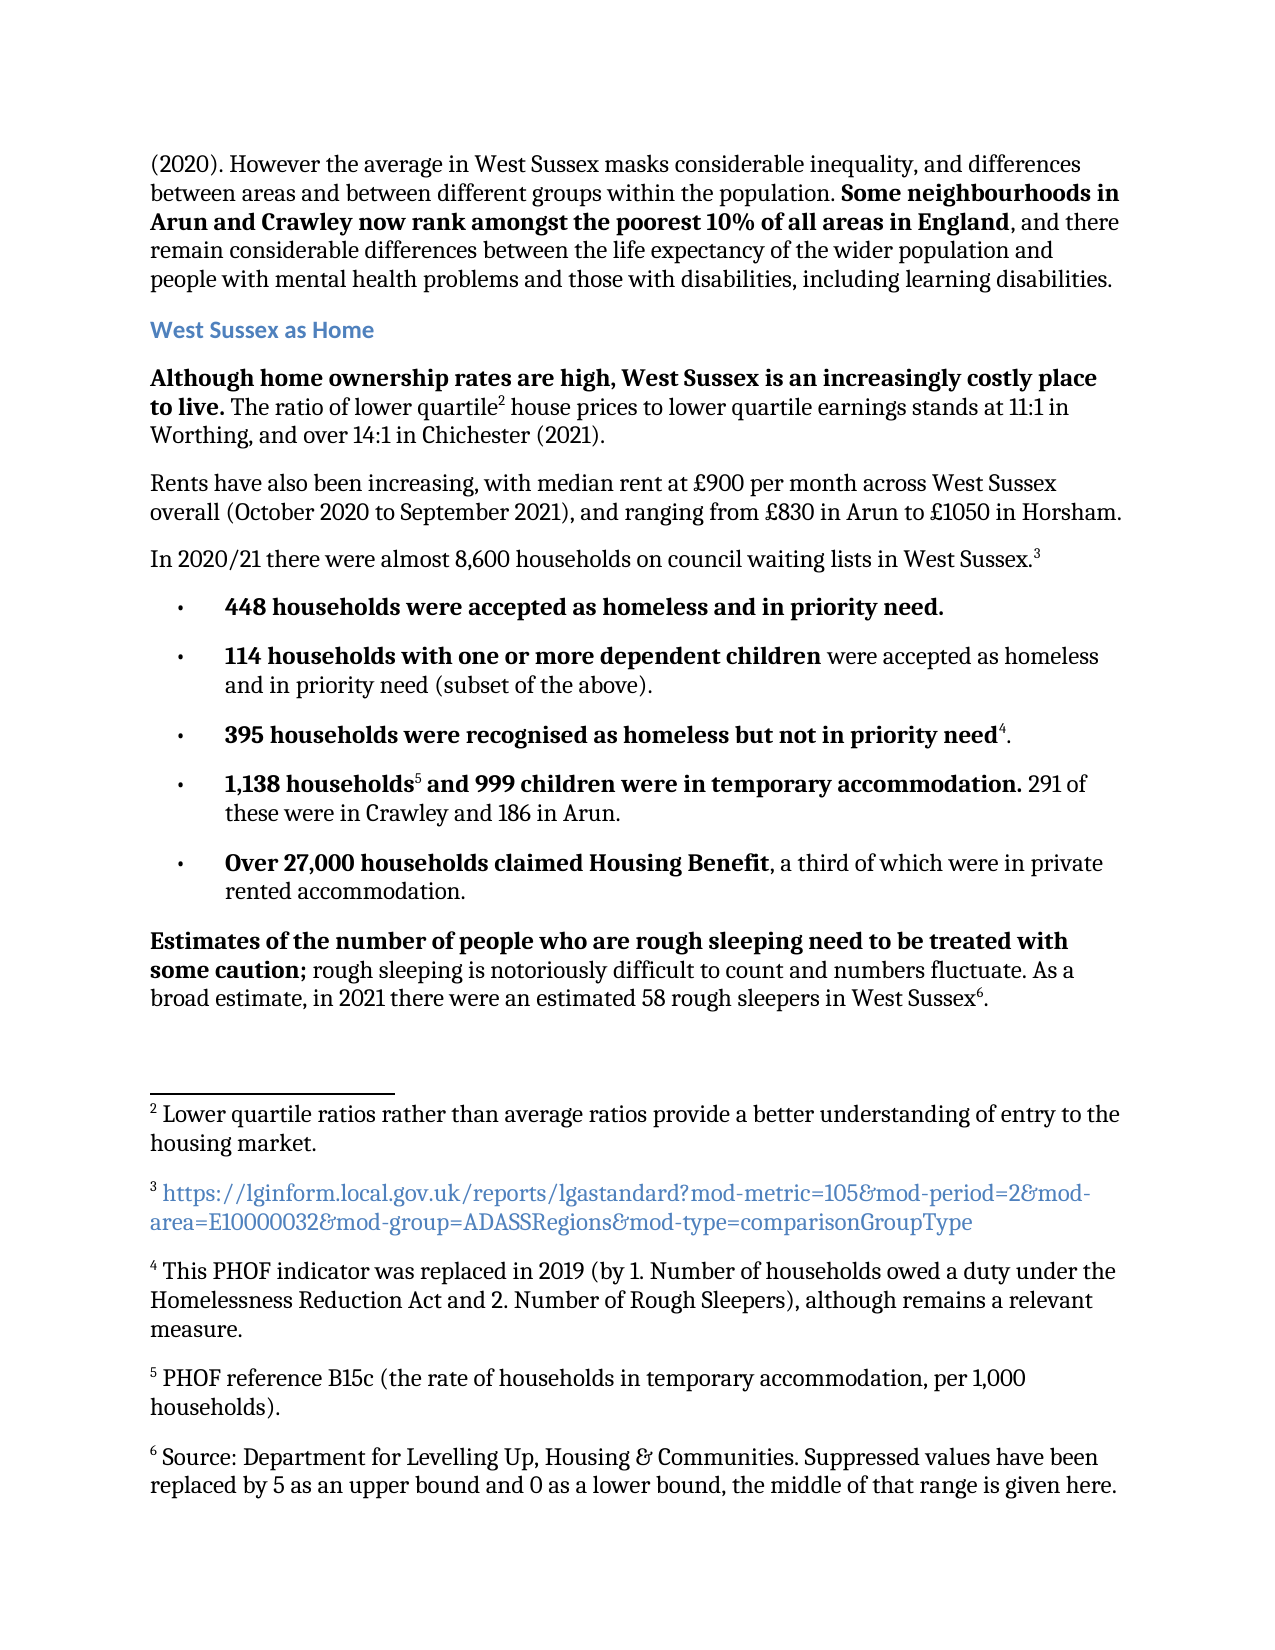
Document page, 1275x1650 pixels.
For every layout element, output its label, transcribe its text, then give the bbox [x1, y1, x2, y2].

text In 2020/21 there were almost 8,600 households on council waiting lists in West Sussex. [150, 545, 1125, 574]
list 1,138 households and 999 children were in temporary accommodation. 291 of these were in Crawley and 186 in Arun. [175, 770, 1125, 828]
subtitle West Sussex as Home [150, 314, 1125, 345]
list 114 households with one or more dependent children were accepted as homeless and in priority need (subset of the above). [175, 642, 1125, 700]
list 395 households were recognised as homeless but not in priority need. [175, 721, 1125, 749]
text Rents have also been increasing, with median rent at £900 per month across West Sussex overall (October 2020 to September 2021), and ranging from £830 in Arun to £1050 in Horsham. [150, 469, 1125, 526]
text Although home ownership rates are high, West Sussex is an increasingly costly place to live. The ratio of lower quartile house prices to lower quartile earnings stands at 11:1 in Worthing, and over 14:1 in Chichester (2021). [150, 364, 1125, 450]
list 448 households were accepted as homeless and in priority need. [175, 593, 1125, 621]
list Over 27,000 households claimed Housing Benefit, a third of which were in private rented accommodation. [175, 848, 1125, 906]
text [150, 150, 1125, 294]
text Estimates of the number of people who are rough sleeping need to be treated with some caution; rough sleeping is notoriously difficult to count and numbers fluctuate. As a broad estimate, in 2021 there were an estimated 58 rough sleepers in West Sussex. [150, 927, 1125, 1013]
